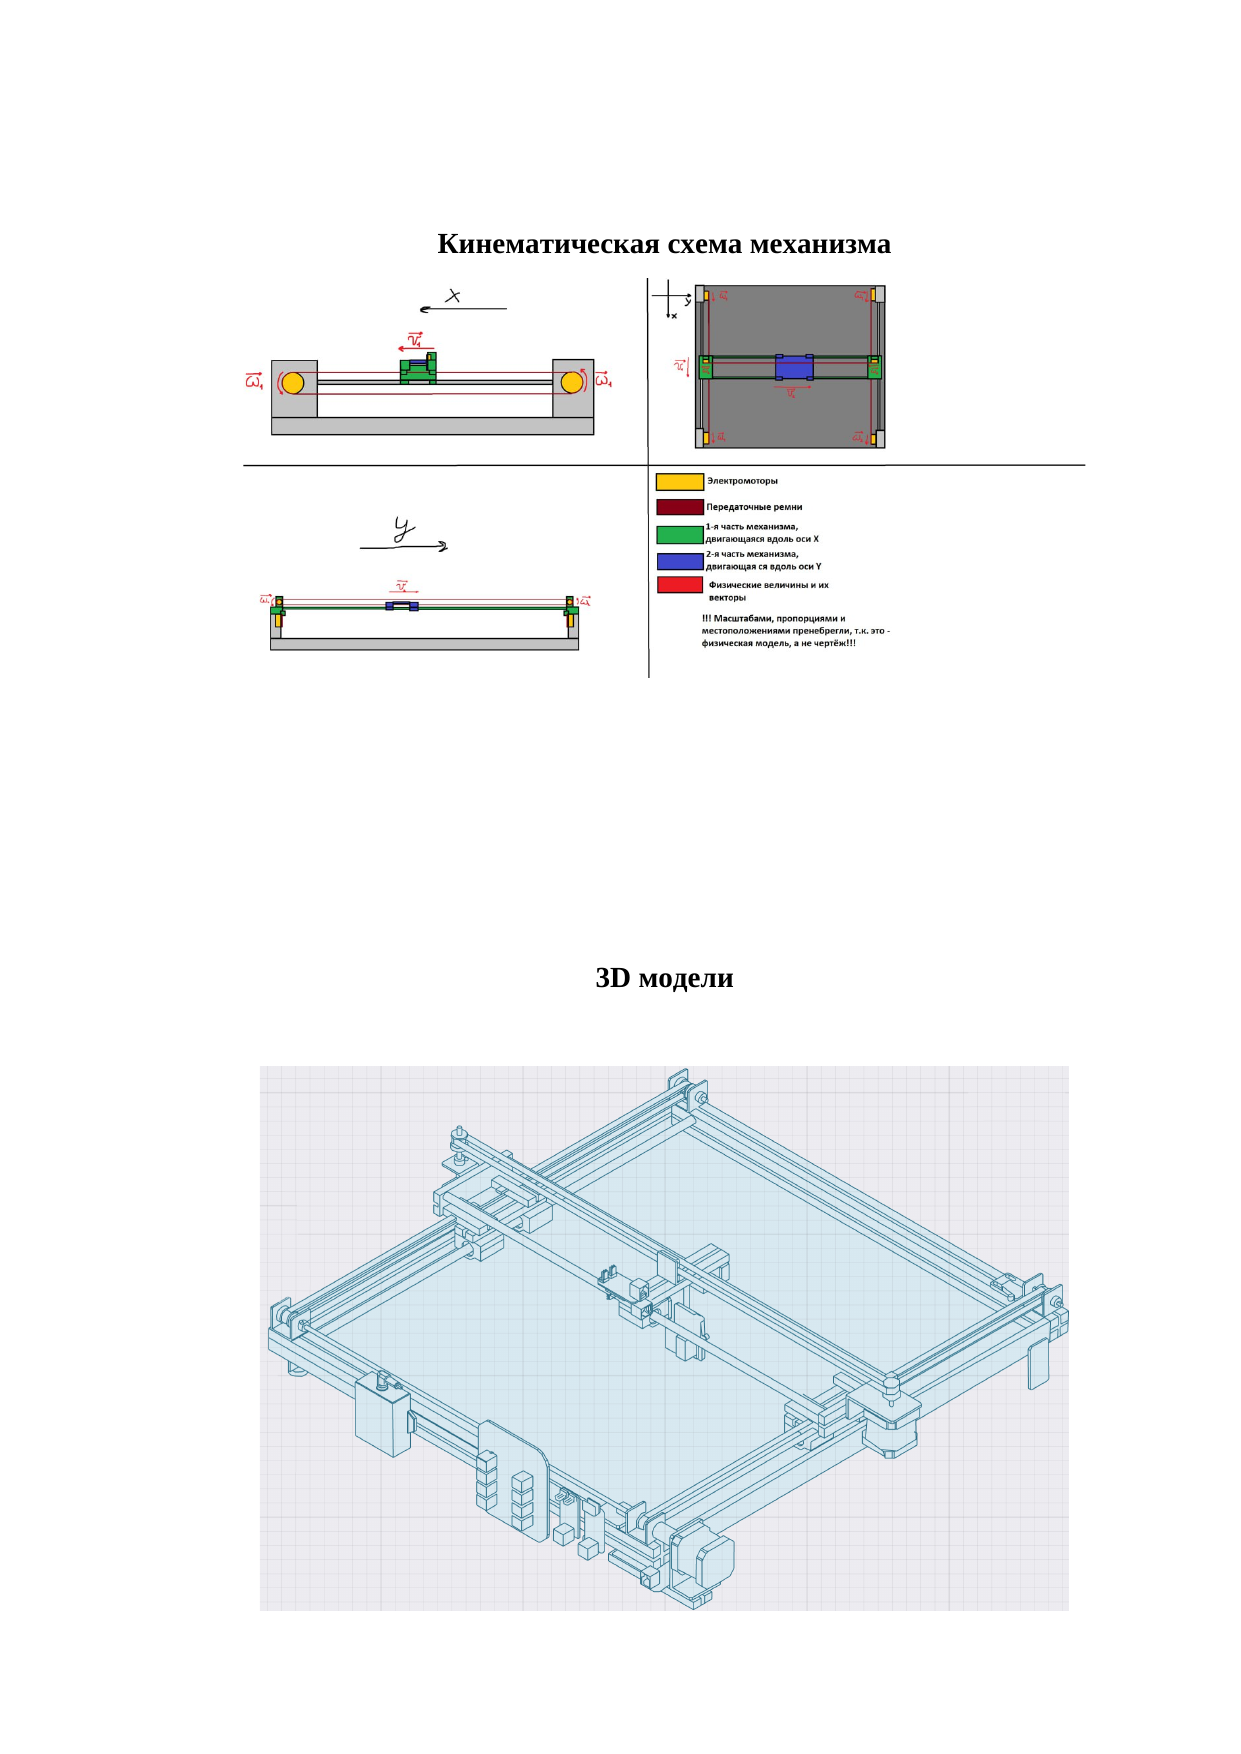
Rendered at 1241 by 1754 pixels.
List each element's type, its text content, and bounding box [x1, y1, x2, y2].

text Кинематическая схема механизма [177, 226, 1152, 260]
picture [259, 1066, 1069, 1611]
picture [243, 278, 1086, 678]
text 3D модели [177, 961, 1152, 994]
